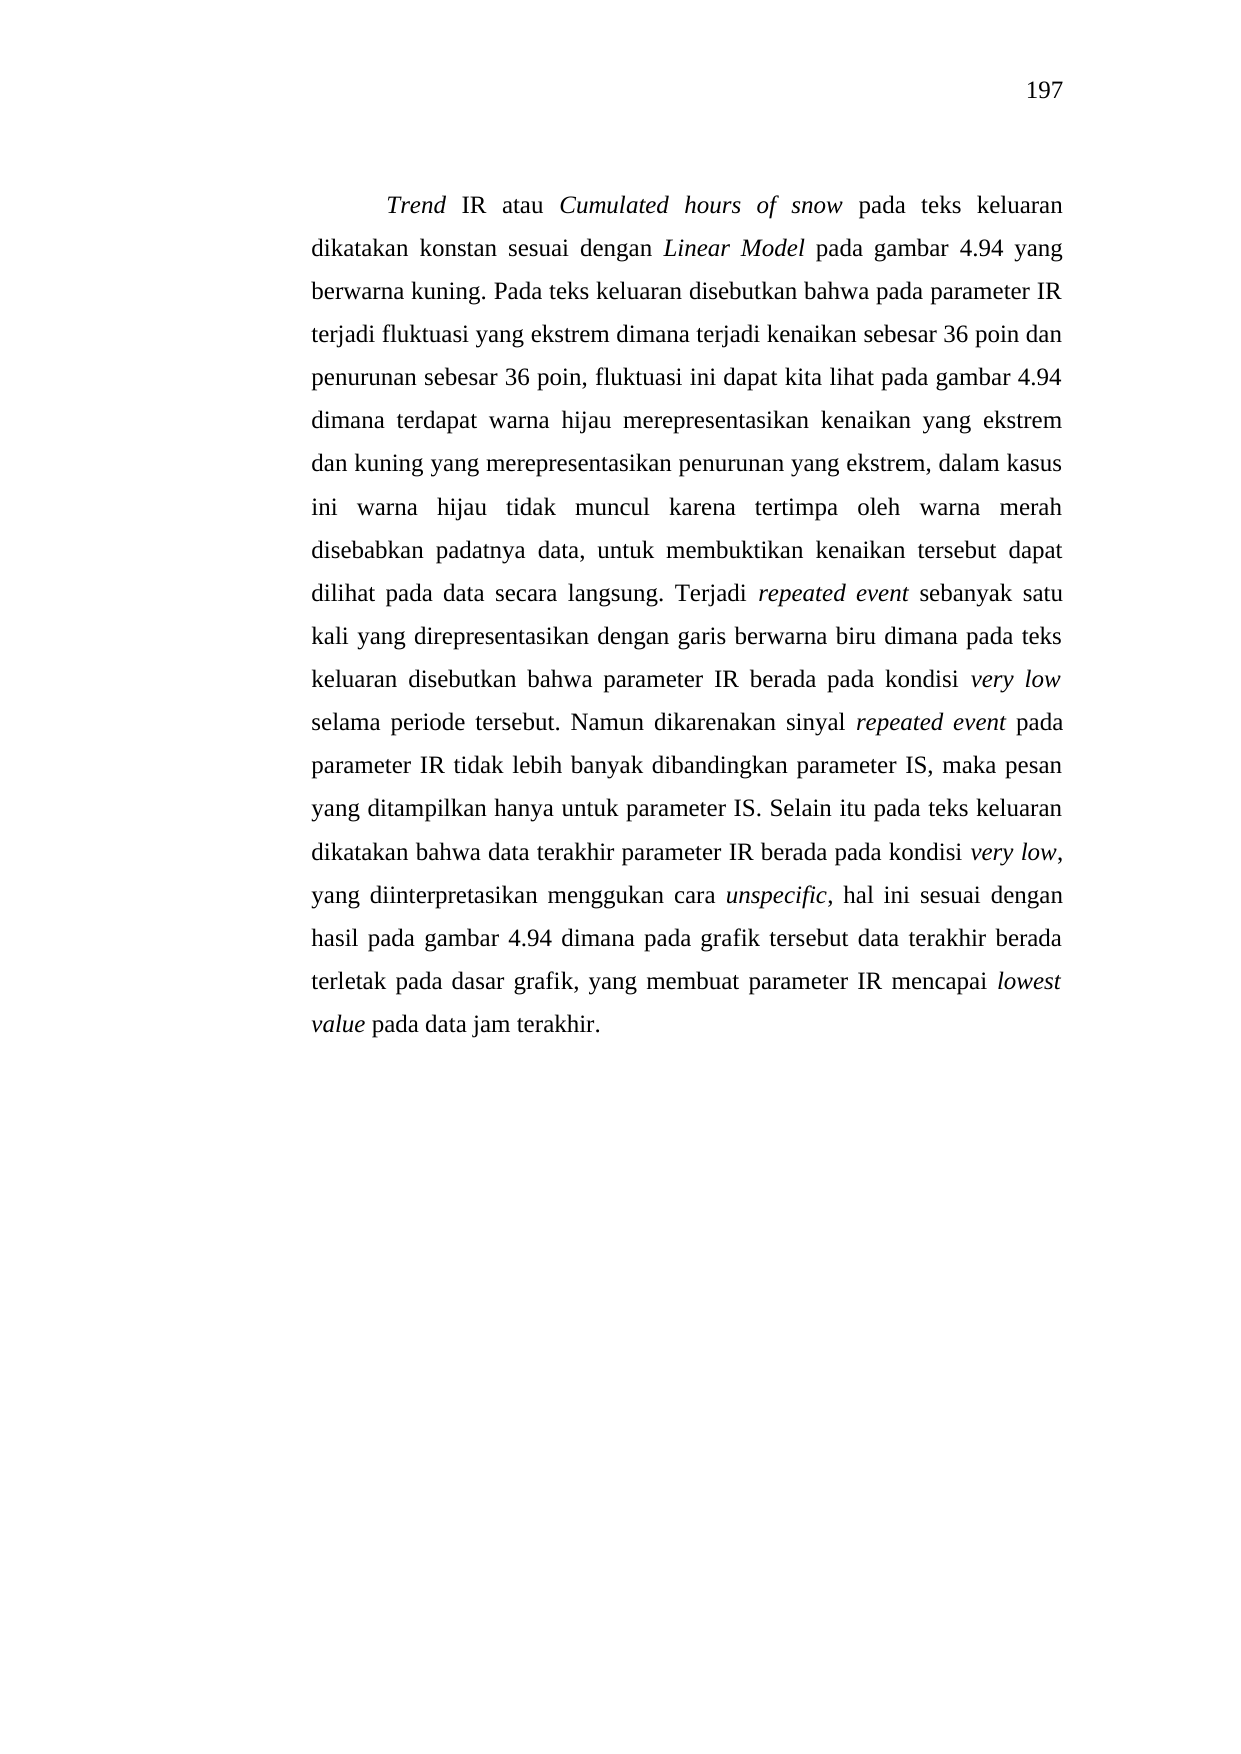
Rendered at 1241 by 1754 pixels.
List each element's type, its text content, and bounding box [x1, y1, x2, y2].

text Trend IR atau Cumulated hours of snow pada teks keluaran dikatakan konstan sesuai dengan Linear Model pada gambar 4.94 yang berwarna kuning. Pada teks keluaran disebutkan bahwa pada parameter IR terjadi fluktuasi yang ekstrem dimana terjadi kenaikan sebesar 36 poin dan penurunan sebesar 36 poin, fluktuasi ini dapat kita lihat pada gambar 4.94 dimana terdapat warna hijau merepresentasikan kenaikan yang ekstrem dan kuning yang merepresentasikan penurunan yang ekstrem, dalam kasus ini warna hijau tidak muncul karena tertimpa oleh warna merah disebabkan padatnya data, untuk membuktikan kenaikan tersebut dapat dilihat pada data secara langsung. Terjadi repeated event sebanyak satu kali yang direpresentasikan dengan garis berwarna biru dimana pada teks keluaran disebutkan bahwa parameter IR berada pada kondisi very low selama periode tersebut. Namun dikarenakan sinyal repeated event pada parameter IR tidak lebih banyak dibandingkan parameter IS, maka pesan yang ditampilkan hanya untuk parameter IS. Selain itu pada teks keluaran dikatakan bahwa data terakhir parameter IR berada pada kondisi very low, yang diinterpretasikan menggukan cara unspecific, hal ini sesuai dengan hasil pada gambar 4.94 dimana pada grafik tersebut data terakhir berada terletak pada dasar grafik, yang membuat parameter IR mencapai lowest value pada data jam terakhir. [311, 190, 1063, 1038]
